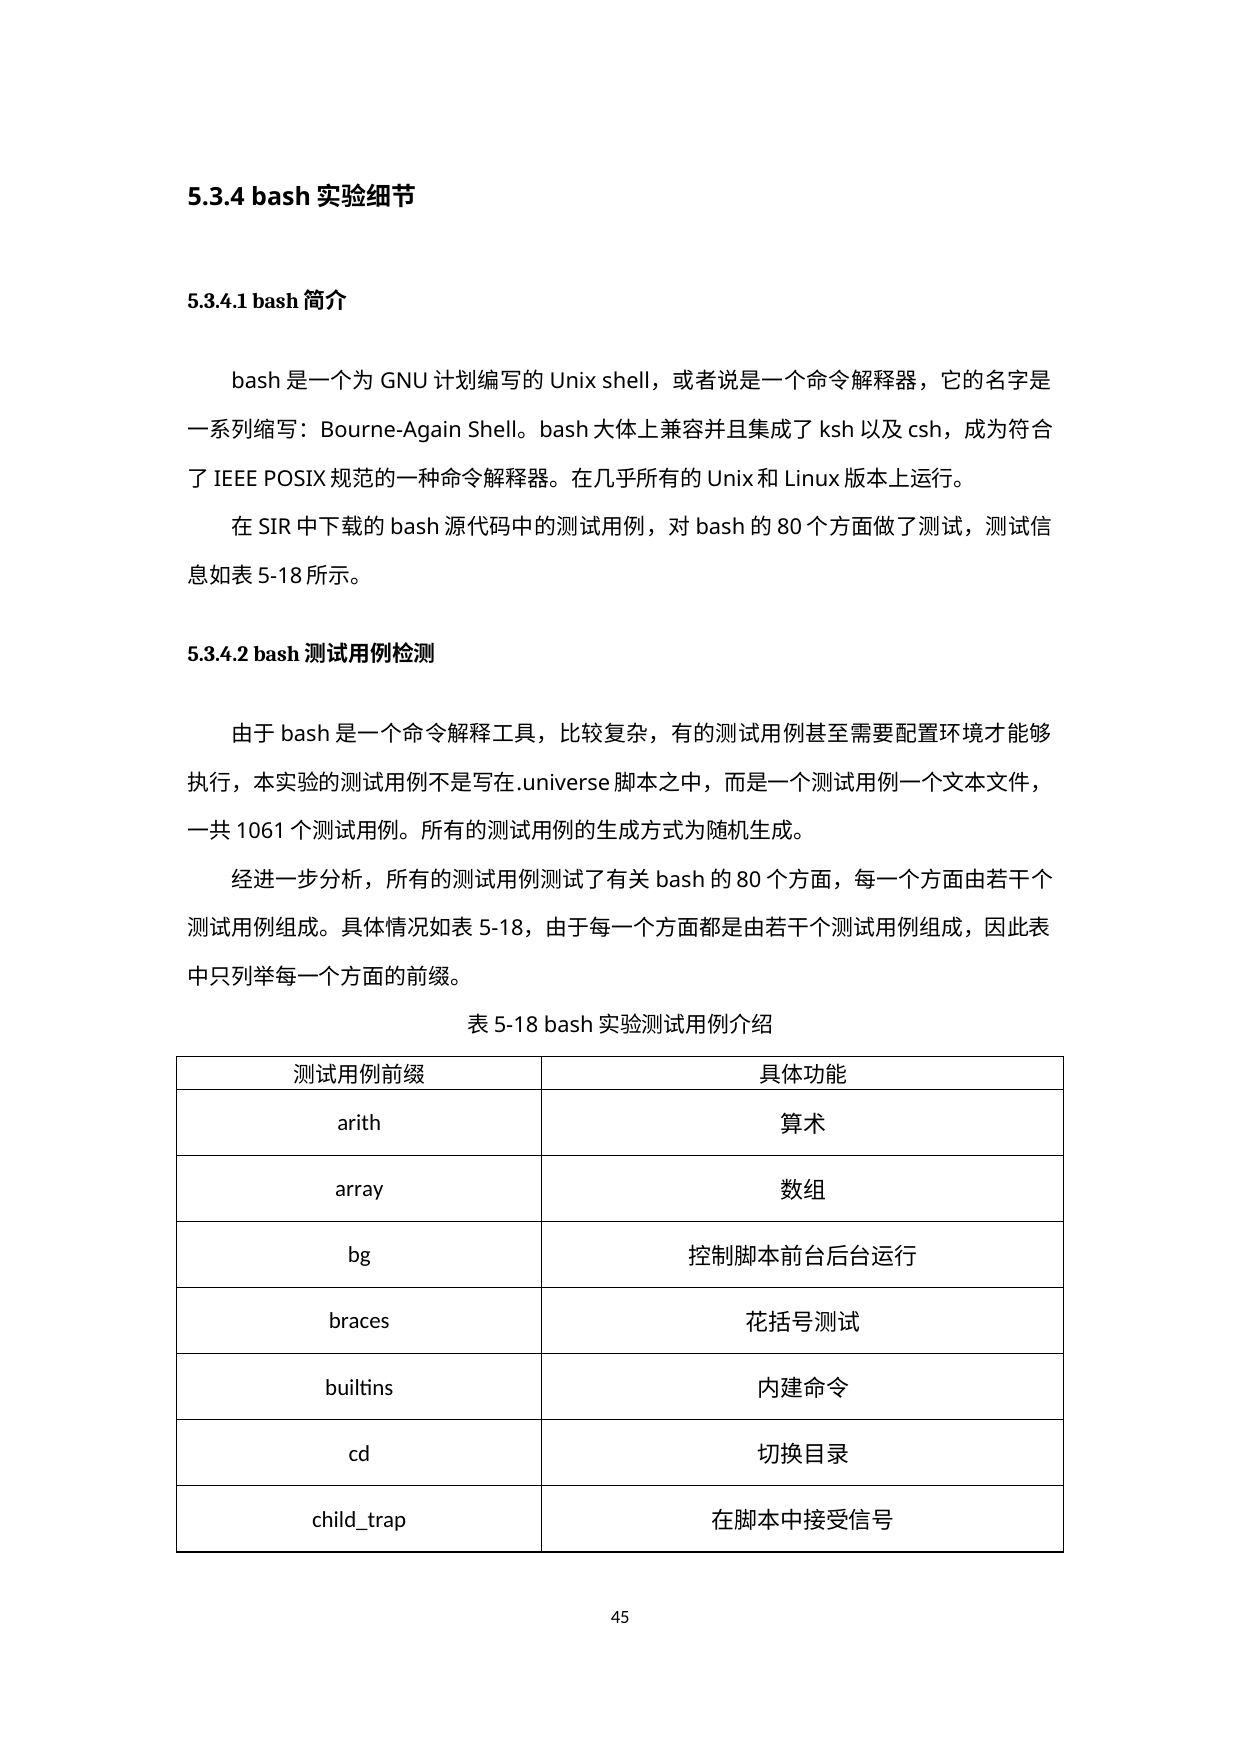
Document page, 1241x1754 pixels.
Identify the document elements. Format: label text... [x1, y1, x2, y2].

table_cell 花括号测试 [542, 1288, 1063, 1353]
table_cell 控制脚本前台后台运行 [542, 1222, 1063, 1287]
table_cell braces [177, 1288, 541, 1353]
table_cell array [177, 1156, 541, 1221]
text 表5-18 bash实验测试用例介绍 [187, 1007, 1053, 1040]
subtitle 5.3.4.2 bash测试用例检测 [187, 635, 1053, 668]
table_cell child_trap [177, 1486, 541, 1551]
table_cell builtins [177, 1354, 541, 1419]
text 由于bash是一个命令解释工具，比较复杂，有的测试用例甚至需要配置环境才能够执行，本实验的测试用例不是写在.universe脚本之中，而是一个测试用例一个文本文件，一共1061个测试用例。所有的测试用例的生成方式为随机生成。 [187, 716, 1053, 846]
text 经进一步分析，所有的测试用例测试了有关bash的80个方面，每一个方面由若干个测试用例组成。具体情况如表5-18，由于每一个方面都是由若干个测试用例组成，因此表中只列举每一个方面的前缀。 [187, 861, 1053, 991]
table_cell cd [177, 1420, 541, 1485]
table_cell 数组 [542, 1156, 1063, 1221]
table_cell 算术 [542, 1090, 1063, 1155]
text bash是一个为GNU计划编写的Unix shell，或者说是一个命令解释器，它的名字是一系列缩写：Bourne-Again Shell。bash大体上兼容并且集成了ksh以及csh，成为符合了IEEE POSIX规范的一种命令解释器。在几乎所有的Unix和Linux版本上运行。 [187, 363, 1053, 493]
table_header 具体功能 [542, 1057, 1063, 1089]
table_cell 在脚本中接受信号 [542, 1486, 1063, 1551]
table_cell 内建命令 [542, 1354, 1063, 1419]
table_cell 切换目录 [542, 1420, 1063, 1485]
subtitle 5.3.4.1 bash简介 [187, 283, 1053, 315]
table_cell bg [177, 1222, 541, 1287]
subtitle 5.3.4 bash实验细节 [187, 162, 1053, 227]
table_header 测试用例前缀 [177, 1057, 541, 1089]
text 在SIR中下载的bash源代码中的测试用例，对bash的80个方面做了测试，测试信息如表5-18所示。 [187, 509, 1053, 590]
table_cell arith [177, 1090, 541, 1155]
